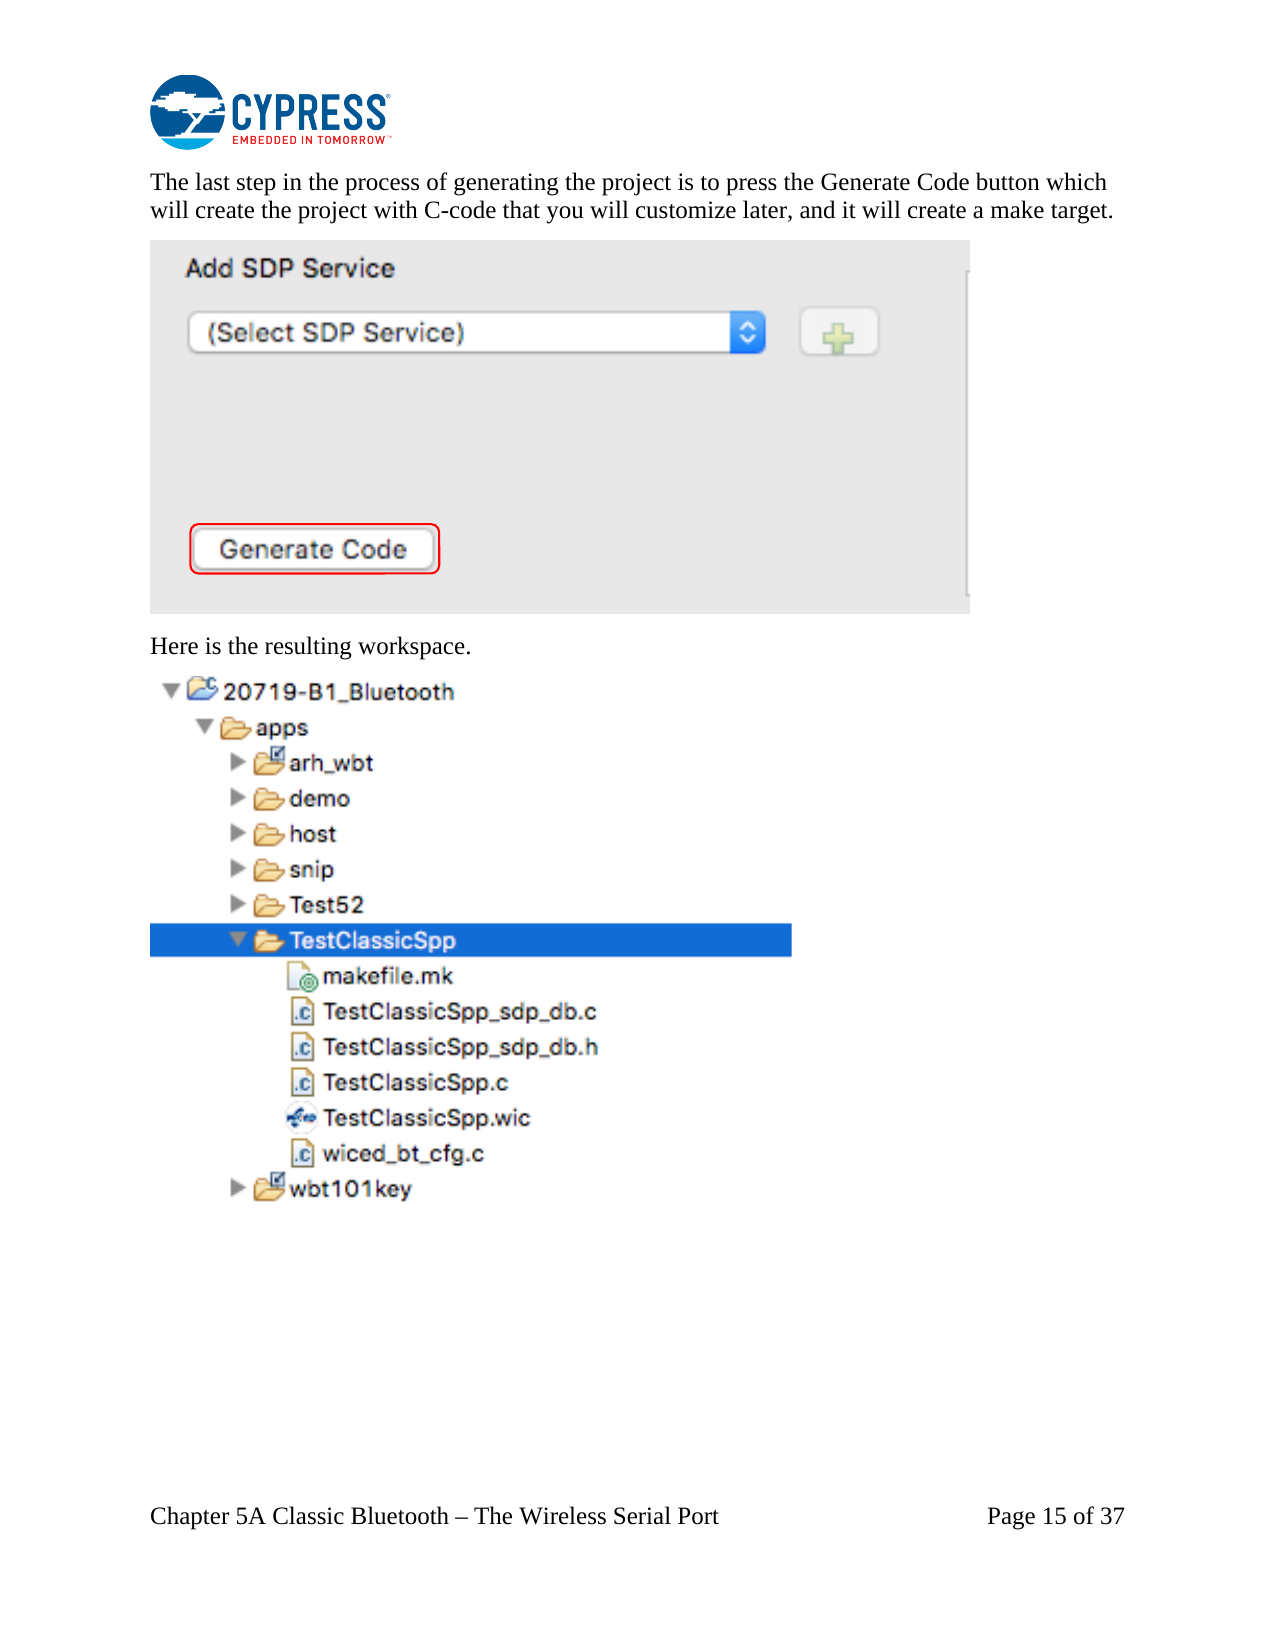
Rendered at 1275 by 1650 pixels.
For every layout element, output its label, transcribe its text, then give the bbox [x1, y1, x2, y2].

picture [150, 240, 971, 614]
picture [150, 75, 392, 150]
text The last step in the process of generating the project is to press the Generate Code button which will create the project with C-code that you will customize later, and it will create a make target. [150, 167, 1125, 224]
picture [150, 676, 792, 1212]
text Here is the resulting workspace. [150, 631, 1125, 659]
